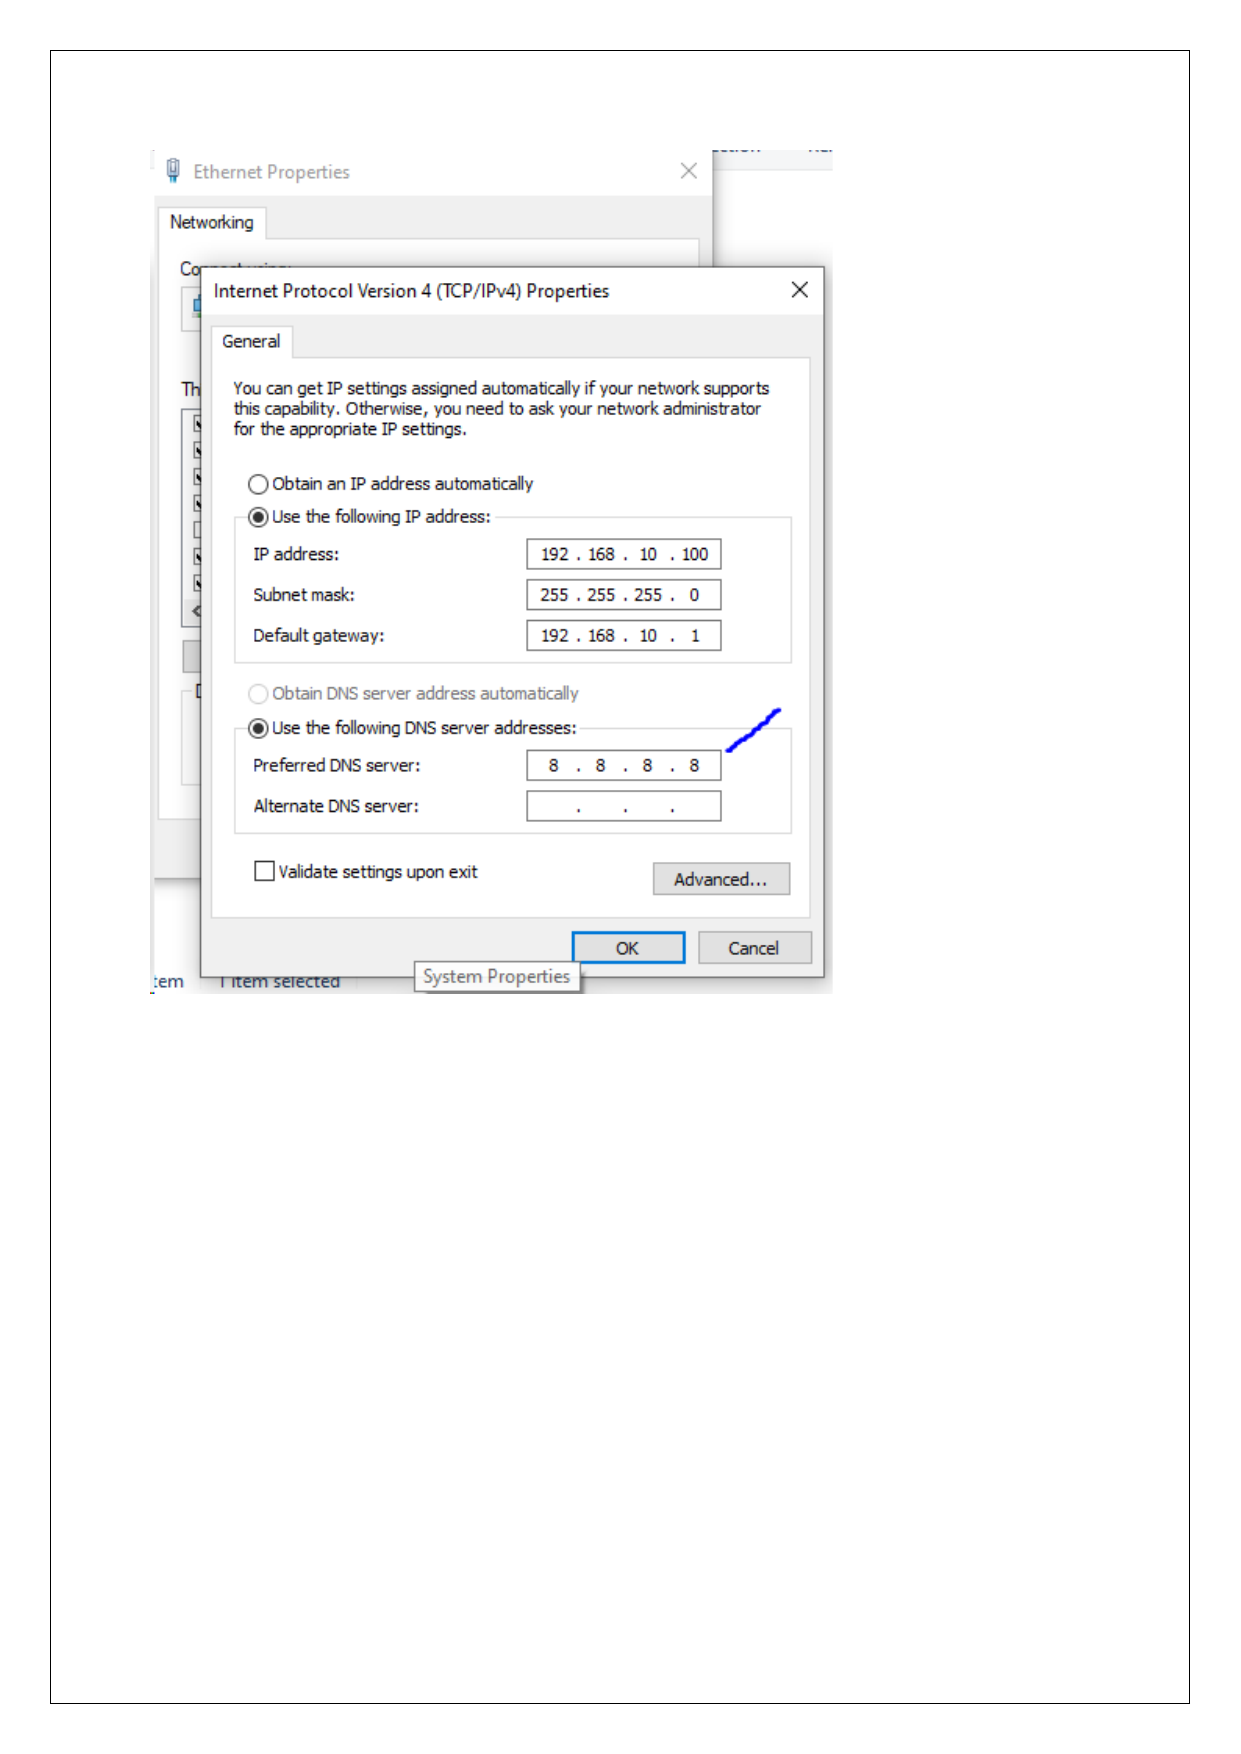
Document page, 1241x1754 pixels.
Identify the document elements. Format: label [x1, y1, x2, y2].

picture [150, 150, 833, 994]
